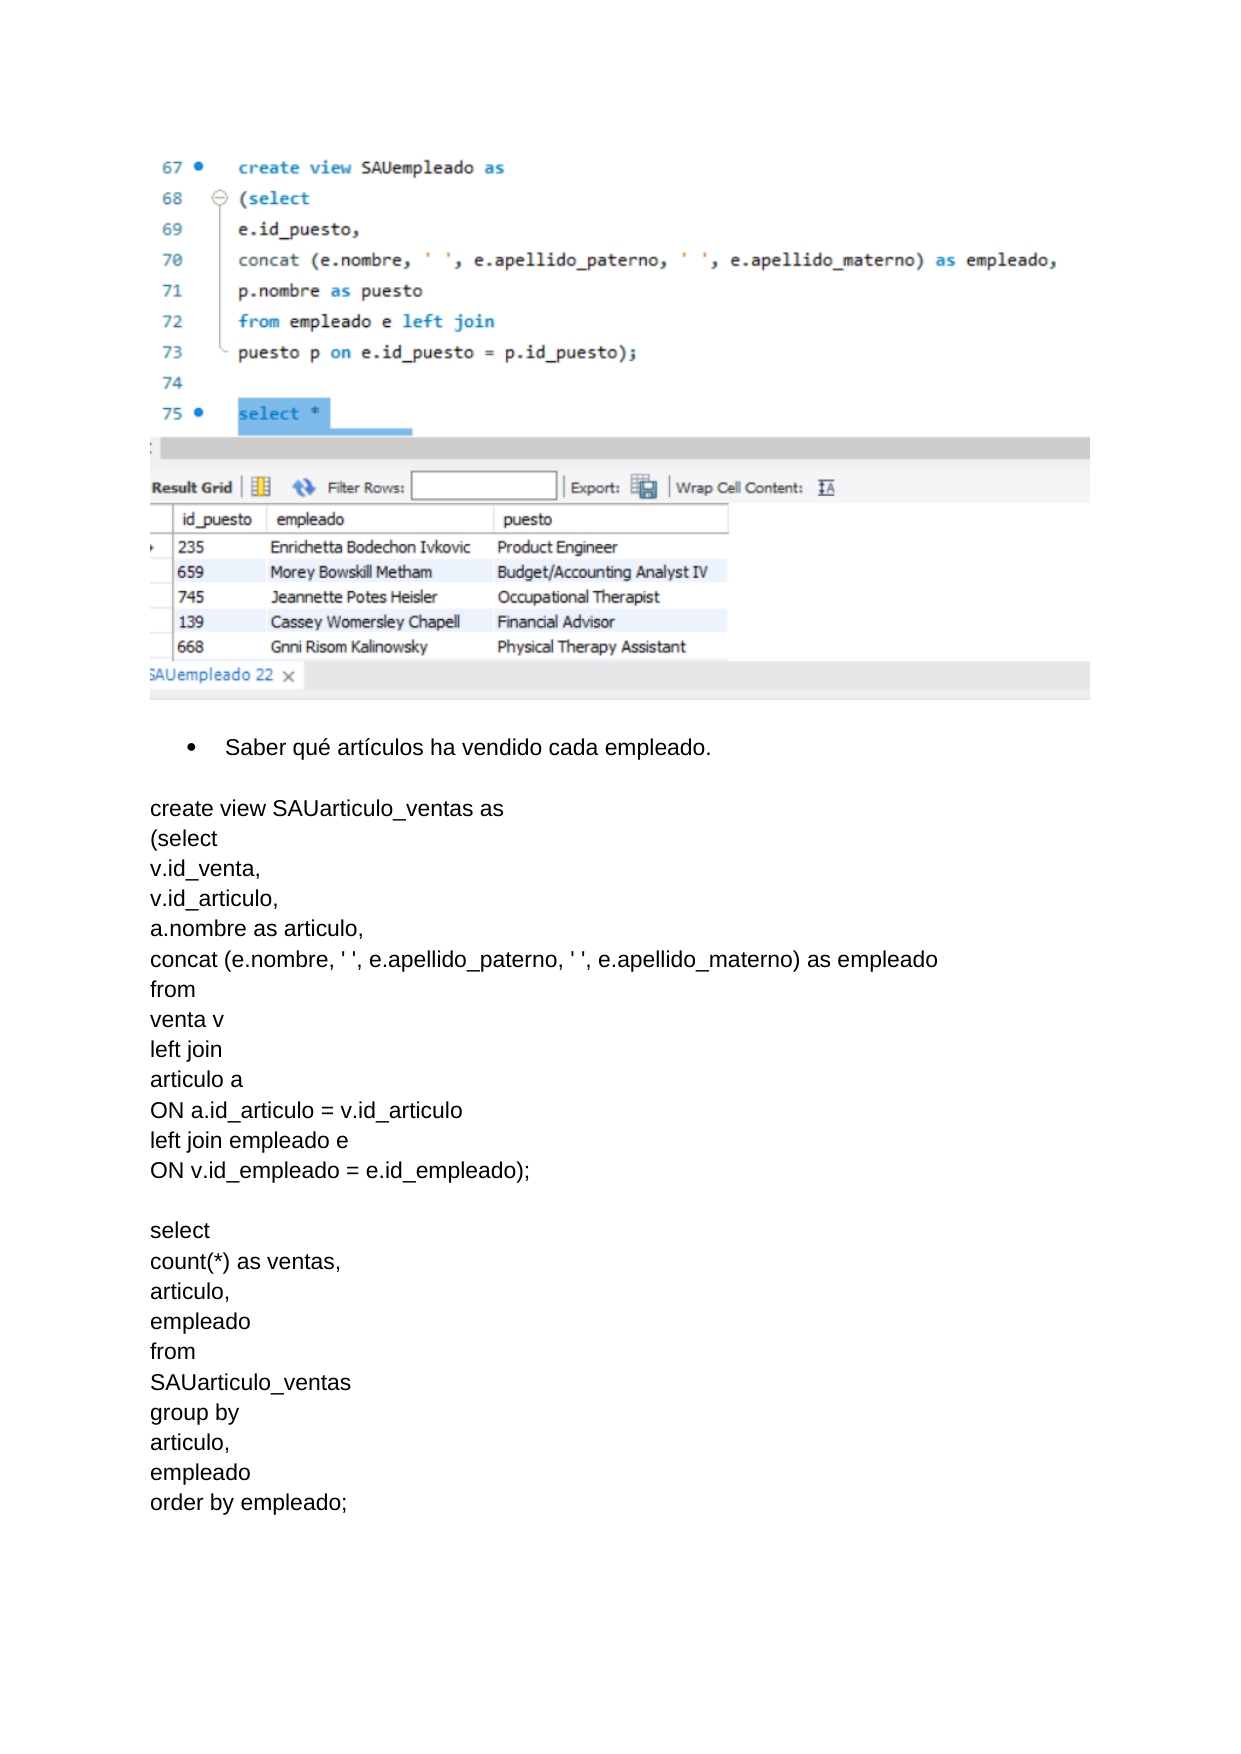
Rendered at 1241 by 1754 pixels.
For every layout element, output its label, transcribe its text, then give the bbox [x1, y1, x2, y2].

text from [150, 976, 1090, 1002]
text empleado [150, 1459, 1090, 1485]
text from [150, 1338, 1090, 1364]
text create view SAUarticulo_ventas as [150, 794, 1090, 821]
text left join [150, 1036, 1090, 1062]
text left join empleado e [150, 1127, 1090, 1153]
text order by empleado; [150, 1489, 1090, 1516]
text articulo, [150, 1429, 1090, 1455]
text select [150, 1217, 1090, 1244]
text (select [150, 825, 1090, 851]
text empleado [150, 1308, 1090, 1334]
list Saber qué artículos ha vendido cada empleado. [187, 734, 1090, 760]
text articulo a [150, 1066, 1090, 1093]
text v.id_articulo, [150, 885, 1090, 911]
text ON v.id_empleado = e.id_empleado); [150, 1157, 1090, 1183]
picture [150, 150, 1091, 700]
text count(*) as ventas, [150, 1248, 1090, 1274]
text v.id_venta, [150, 855, 1090, 881]
text venta v [150, 1006, 1090, 1032]
text SAUarticulo_ventas [150, 1368, 1090, 1395]
text concat (e.nombre, ' ', e.apellido_paterno, ' ', e.apellido_materno) as empleado [150, 946, 1090, 972]
text group by [150, 1399, 1090, 1425]
text articulo, [150, 1278, 1090, 1304]
text a.nombre as articulo, [150, 915, 1090, 942]
text ON a.id_articulo = v.id_articulo [150, 1097, 1090, 1123]
